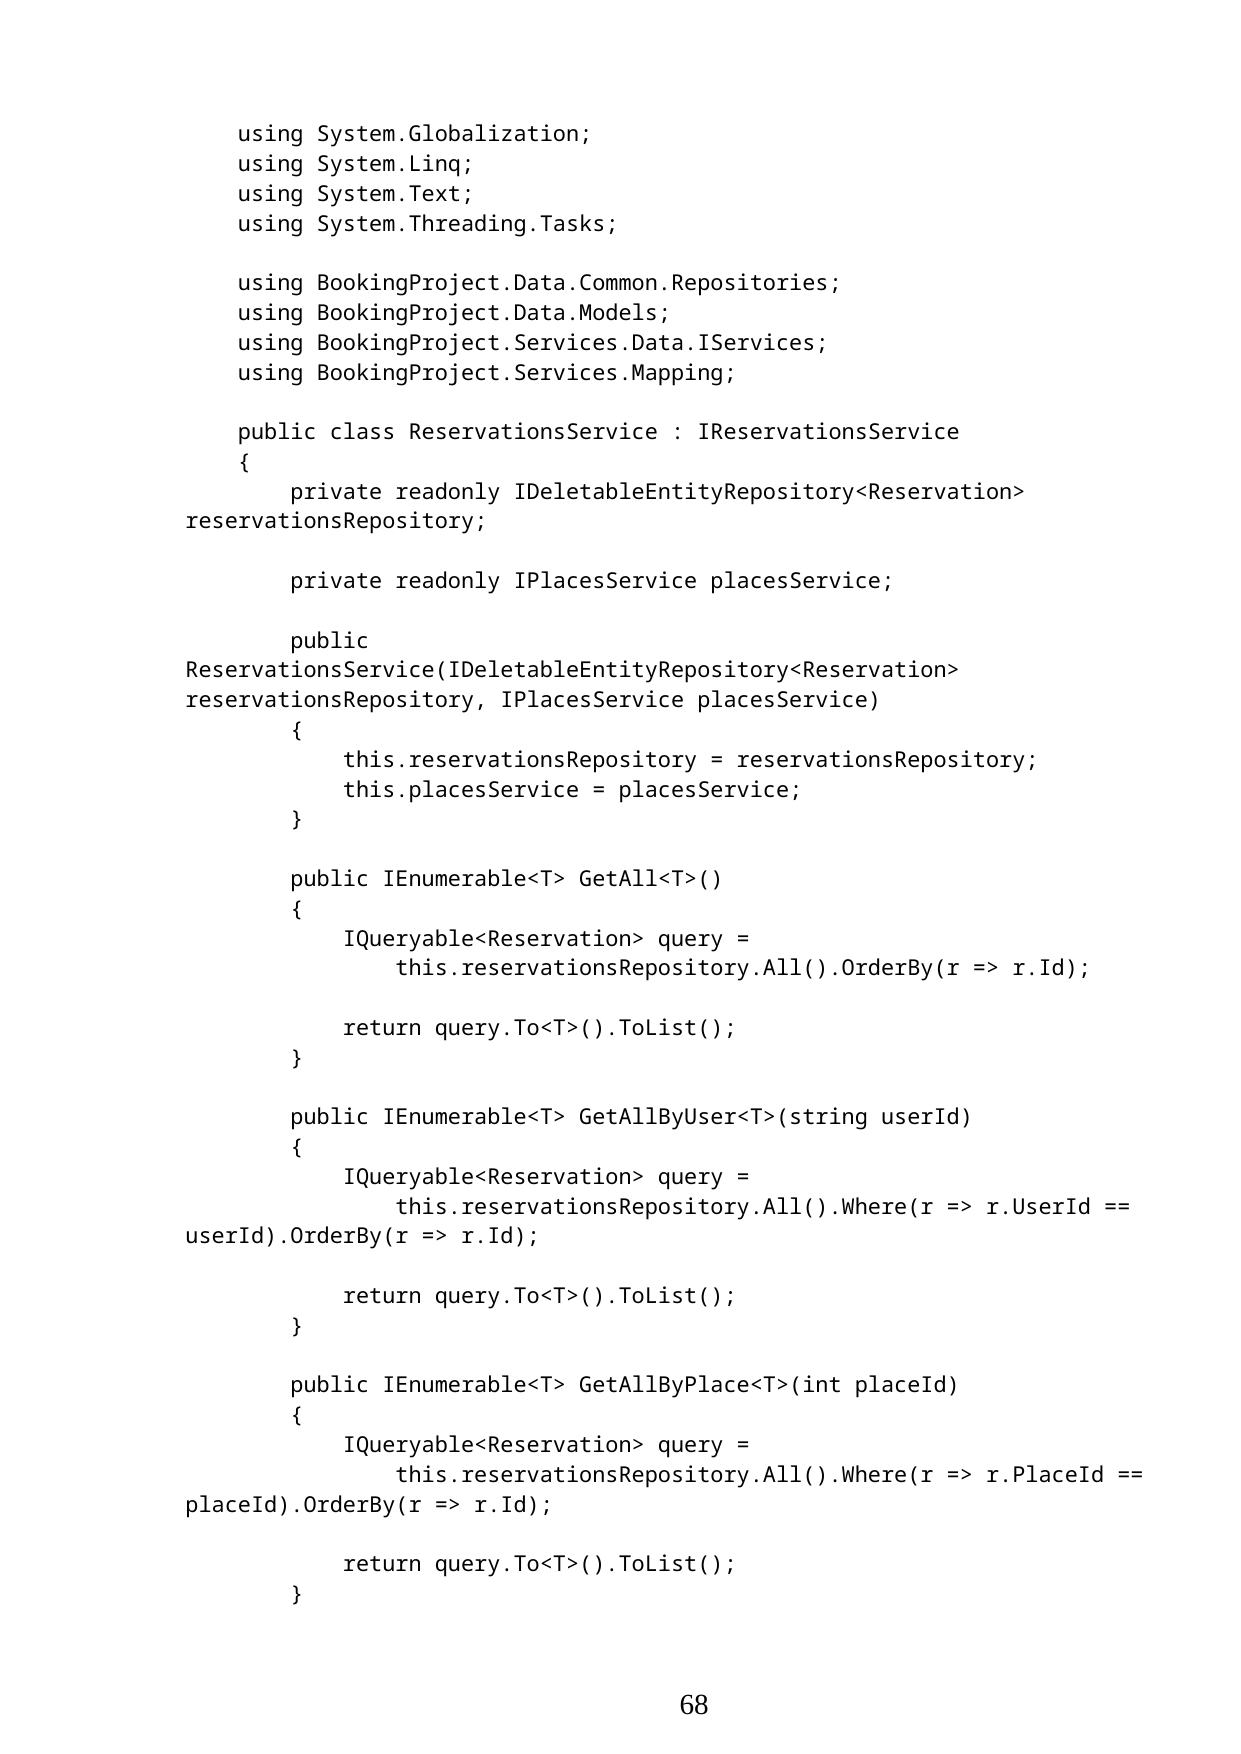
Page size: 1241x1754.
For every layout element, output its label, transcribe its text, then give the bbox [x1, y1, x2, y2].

text using BookingProject.Data.Models; [185, 297, 1152, 327]
text this.reservationsRepository.All().Where(r => r.UserId == userId).OrderBy(r => r.Id); [185, 1191, 1152, 1250]
text return query.To<T>().ToList(); [185, 1012, 1152, 1042]
text using System.Globalization; [185, 118, 1152, 148]
text using BookingProject.Data.Common.Repositories; [185, 267, 1152, 297]
text private readonly IPlacesService placesService; [185, 565, 1152, 595]
text { [185, 714, 1152, 744]
text return query.To<T>().ToList(); [185, 1548, 1152, 1578]
text } [185, 1310, 1152, 1339]
text public IEnumerable<T> GetAllByPlace<T>(int placeId) [185, 1369, 1152, 1399]
text } [185, 1578, 1152, 1608]
text using BookingProject.Services.Data.IServices; [185, 327, 1152, 356]
text { [185, 446, 1152, 476]
text { [185, 1399, 1152, 1429]
text using BookingProject.Services.Mapping; [185, 356, 1152, 386]
text this.reservationsRepository = reservationsRepository; [185, 744, 1152, 773]
text IQueryable<Reservation> query = [185, 1161, 1152, 1191]
text } [185, 803, 1152, 833]
text using System.Threading.Tasks; [185, 207, 1152, 237]
text using System.Linq; [185, 148, 1152, 178]
text public IEnumerable<T> GetAllByUser<T>(string userId) [185, 1101, 1152, 1131]
text IQueryable<Reservation> query = [185, 922, 1152, 952]
text public IEnumerable<T> GetAll<T>() [185, 863, 1152, 893]
text return query.To<T>().ToList(); [185, 1280, 1152, 1310]
text { [185, 893, 1152, 922]
text this.placesService = placesService; [185, 773, 1152, 803]
text public class ReservationsService : IReservationsService [185, 416, 1152, 446]
text this.reservationsRepository.All().OrderBy(r => r.Id); [185, 952, 1152, 982]
text private readonly IDeletableEntityRepository<Reservation> reservationsRepository; [185, 476, 1152, 535]
text this.reservationsRepository.All().Where(r => r.PlaceId == placeId).OrderBy(r => r.Id); [185, 1459, 1152, 1518]
text IQueryable<Reservation> query = [185, 1429, 1152, 1459]
text public ReservationsService(IDeletableEntityRepository<Reservation> reservationsRepository, IPlacesService placesService) [185, 624, 1152, 714]
text using System.Text; [185, 178, 1152, 207]
text } [185, 1042, 1152, 1071]
text { [185, 1131, 1152, 1161]
